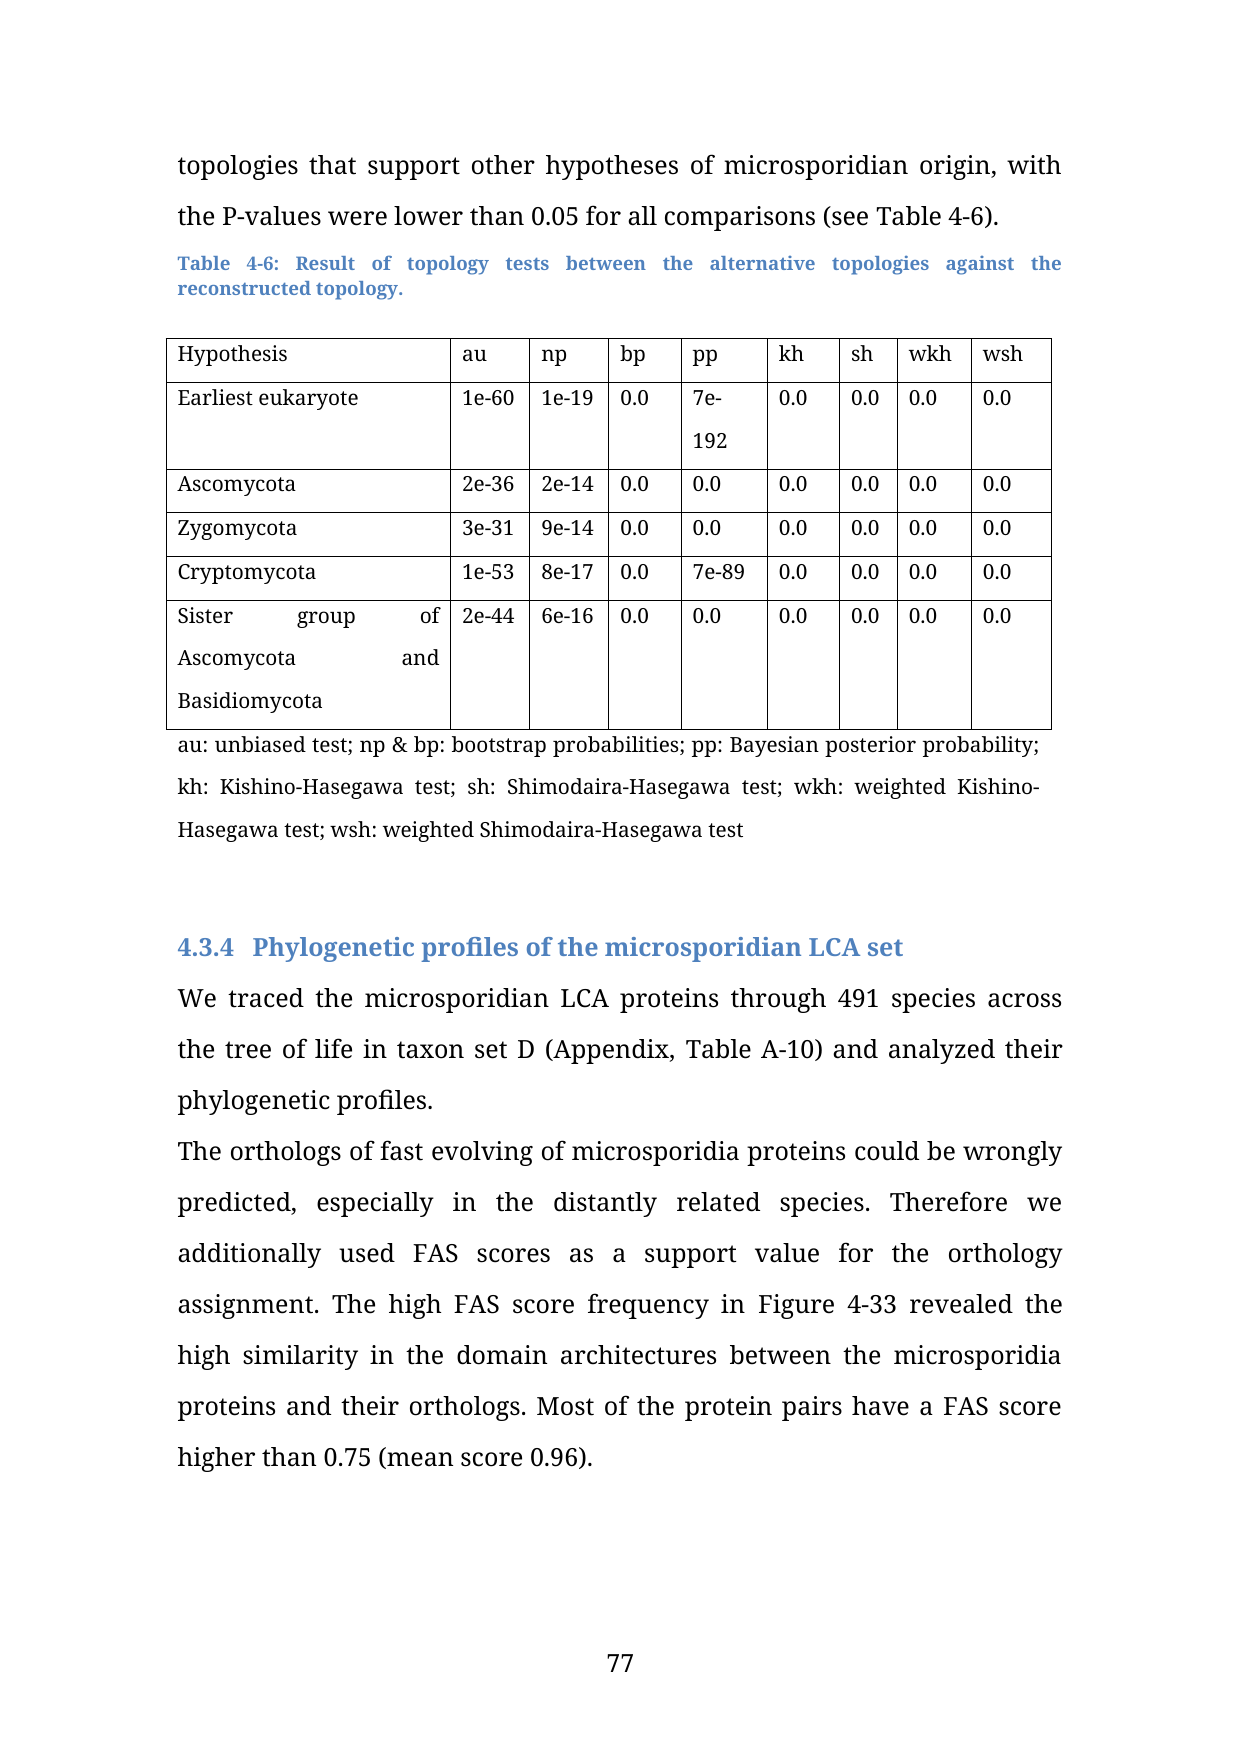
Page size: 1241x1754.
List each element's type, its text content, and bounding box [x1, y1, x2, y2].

table_cell 0.0 [898, 601, 971, 729]
table_header np [530, 339, 608, 382]
table_cell 2e-36 [451, 470, 529, 512]
table_cell 8e-17 [530, 557, 608, 600]
table_cell 3e-31 [451, 513, 529, 556]
table_cell 0.0 [609, 470, 681, 512]
table_cell Zygomycota [167, 513, 450, 556]
table_header Hypothesis [167, 339, 450, 382]
table_cell 0.0 [840, 513, 897, 556]
table_cell 9e-14 [530, 513, 608, 556]
table_header wkh [898, 339, 971, 382]
table_header au [451, 339, 529, 382]
table_cell 0.0 [972, 601, 1051, 729]
table_cell 0.0 [840, 601, 897, 729]
table_cell 0.0 [898, 383, 971, 468]
table_cell Earliest eukaryote [167, 383, 450, 468]
table_cell 0.0 [609, 557, 681, 600]
table_header kh [768, 339, 839, 382]
table_header bp [609, 339, 681, 382]
table_cell 2e-14 [530, 470, 608, 512]
table_cell 0.0 [768, 470, 839, 512]
table_cell 1e-60 [451, 383, 529, 468]
table_cell 0.0 [898, 470, 971, 512]
table_cell 0.0 [972, 383, 1051, 468]
table_cell Ascomycota [167, 470, 450, 512]
table_cell 0.0 [840, 383, 897, 468]
table_cell 0.0 [768, 383, 839, 468]
table_cell 1e-53 [451, 557, 529, 600]
table_cell 1e-19 [530, 383, 608, 468]
table_cell 0.0 [972, 513, 1051, 556]
table_cell 0.0 [898, 513, 971, 556]
table_cell 0.0 [972, 470, 1051, 512]
table_cell Sister group of Ascomycota and Basidiomycota [167, 601, 450, 729]
table_cell 0.0 [682, 470, 767, 512]
table_cell 2e-44 [451, 601, 529, 729]
table_cell 0.0 [609, 601, 681, 729]
table_cell 0.0 [768, 513, 839, 556]
table_cell 0.0 [768, 557, 839, 600]
table_header wsh [972, 339, 1051, 382]
table_cell 0.0 [768, 601, 839, 729]
table_cell 0.0 [972, 557, 1051, 600]
table_cell Cryptomycota [167, 557, 450, 600]
table_cell 0.0 [840, 470, 897, 512]
table_cell 0.0 [898, 557, 971, 600]
table_cell 7e-192 [682, 383, 767, 468]
table_cell 0.0 [609, 513, 681, 556]
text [177, 148, 1063, 233]
table_cell 0.0 [682, 601, 767, 729]
table_header sh [840, 339, 897, 382]
subtitle Phylogenetic profiles of the microsporidian LCA set [177, 929, 1063, 963]
table_cell 7e-89 [682, 557, 767, 600]
table_cell au: unbiased test; np & bp: bootstrap probabilities; pp: Bayesian posterior probability; kh: Kishino-Hasegawa test; sh: Shimodaira-Hasegawa test; wkh: weighted Kishino-Hasegawa test; wsh: weighted Shimodaira-Hasegawa test [166, 730, 1052, 858]
table_cell 0.0 [682, 513, 767, 556]
table_cell 6e-16 [530, 601, 608, 729]
table_cell 0.0 [840, 557, 897, 600]
table_header pp [682, 339, 767, 382]
table_cell 0.0 [609, 383, 681, 468]
